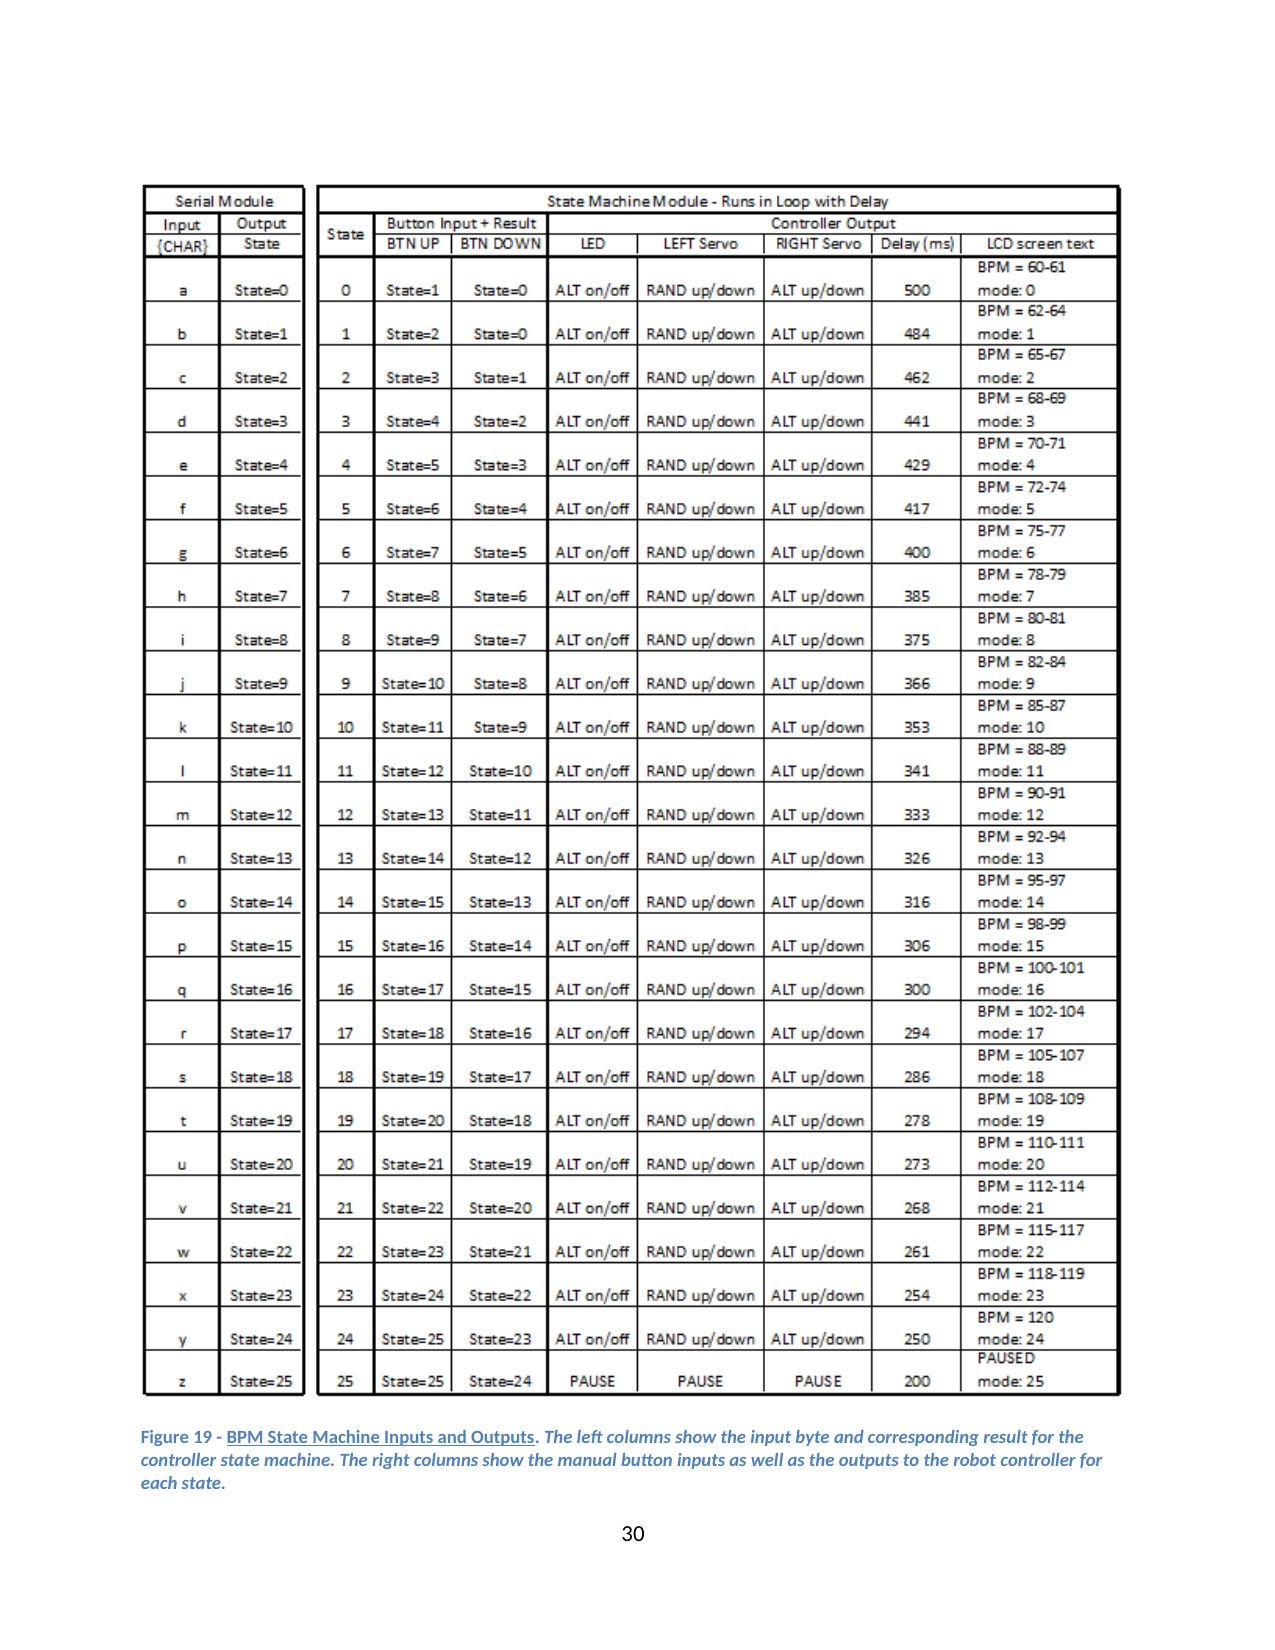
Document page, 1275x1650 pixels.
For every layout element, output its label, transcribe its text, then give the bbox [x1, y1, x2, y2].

text Figure 19 - BPM State Machine Inputs and Outputs. The left columns show the input byte and corresponding result for the controller state machine. The right columns show the manual button inputs as well as the outputs to the robot controller for each state. [141, 1426, 1125, 1494]
picture [140, 182, 1125, 1401]
